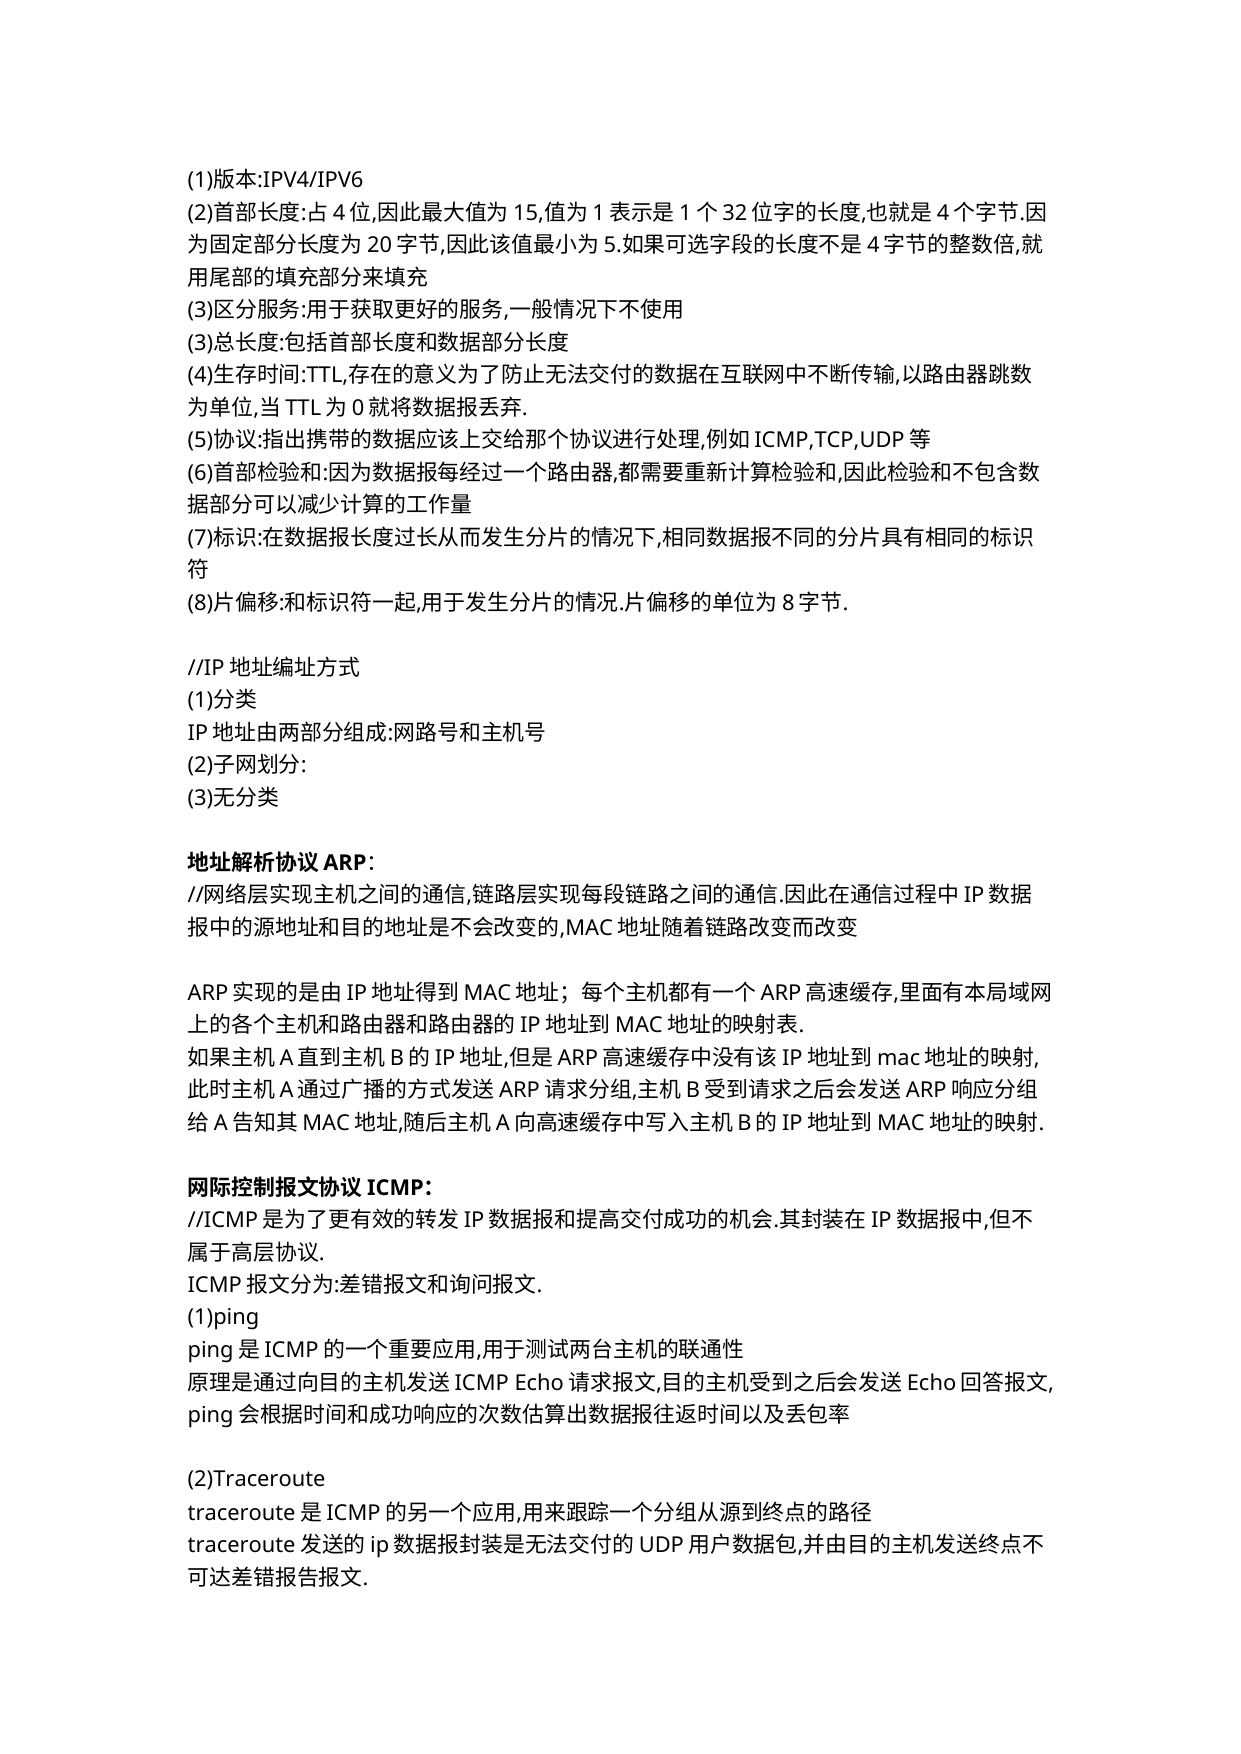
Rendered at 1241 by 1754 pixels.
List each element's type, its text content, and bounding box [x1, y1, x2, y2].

text (6)首部检验和:因为数据报每经过一个路由器,都需要重新计算检验和,因此检验和不包含数据部分可以减少计算的工作量 [187, 454, 1053, 519]
text (5)协议:指出携带的数据应该上交给那个协议进行处理,例如ICMP,TCP,UDP等 [187, 422, 1053, 454]
text 原理是通过向目的主机发送ICMP Echo请求报文,目的主机受到之后会发送Echo回答报文,ping会根据时间和成功响应的次数估算出数据报往返时间以及丢包率 [187, 1364, 1053, 1429]
text //IP地址编址方式 [187, 649, 1053, 682]
text (3)总长度:包括首部长度和数据部分长度 [187, 324, 1053, 357]
text traceroute是ICMP的另一个应用,用来跟踪一个分组从源到终点的路径 [187, 1494, 1053, 1527]
text (2)子网划分: [187, 747, 1053, 779]
text (3)无分类 [187, 779, 1053, 812]
text traceroute发送的ip数据报封装是无法交付的UDP用户数据包,并由目的主机发送终点不可达差错报告报文. [187, 1527, 1053, 1592]
text IP地址由两部分组成:网路号和主机号 [187, 714, 1053, 747]
text (2)Traceroute [187, 1462, 1053, 1494]
text (3)区分服务:用于获取更好的服务,一般情况下不使用 [187, 292, 1053, 324]
text (2)首部长度:占4位,因此最大值为15,值为1表示是1个32位字的长度,也就是4个字节.因为固定部分长度为20字节,因此该值最小为5.如果可选字段的长度不是4字节的整数倍,就用尾部的填充部分来填充 [187, 194, 1053, 292]
text (8)片偏移:和标识符一起,用于发生分片的情况.片偏移的单位为8字节. [187, 584, 1053, 617]
text ICMP报文分为:差错报文和询问报文. [187, 1267, 1053, 1299]
text 网际控制报文协议ICMP： [187, 1169, 1053, 1202]
text //网络层实现主机之间的通信,链路层实现每段链路之间的通信.因此在通信过程中IP数据报中的源地址和目的地址是不会改变的,MAC地址随着链路改变而改变 [187, 877, 1053, 942]
text 地址解析协议ARP： [187, 844, 1053, 877]
text (1)ping [187, 1299, 1053, 1332]
text (1)版本:IPV4/IPV6 [187, 162, 1053, 194]
text (4)生存时间:TTL,存在的意义为了防止无法交付的数据在互联网中不断传输,以路由器跳数为单位,当TTL为0就将数据报丢弃. [187, 357, 1053, 422]
text 如果主机A直到主机B的IP地址,但是ARP高速缓存中没有该IP地址到mac地址的映射,此时主机A通过广播的方式发送ARP请求分组,主机B受到请求之后会发送ARP响应分组给A告知其MAC地址,随后主机A向高速缓存中写入主机B的IP地址到MAC地址的映射. [187, 1039, 1053, 1137]
text ARP实现的是由IP地址得到MAC地址；每个主机都有一个ARP高速缓存,里面有本局域网上的各个主机和路由器和路由器的IP地址到MAC地址的映射表. [187, 974, 1053, 1039]
text ping是ICMP的一个重要应用,用于测试两台主机的联通性 [187, 1332, 1053, 1364]
text //ICMP是为了更有效的转发IP数据报和提高交付成功的机会.其封装在IP数据报中,但不属于高层协议. [187, 1202, 1053, 1267]
text (1)分类 [187, 682, 1053, 714]
text (7)标识:在数据报长度过长从而发生分片的情况下,相同数据报不同的分片具有相同的标识符 [187, 519, 1053, 584]
